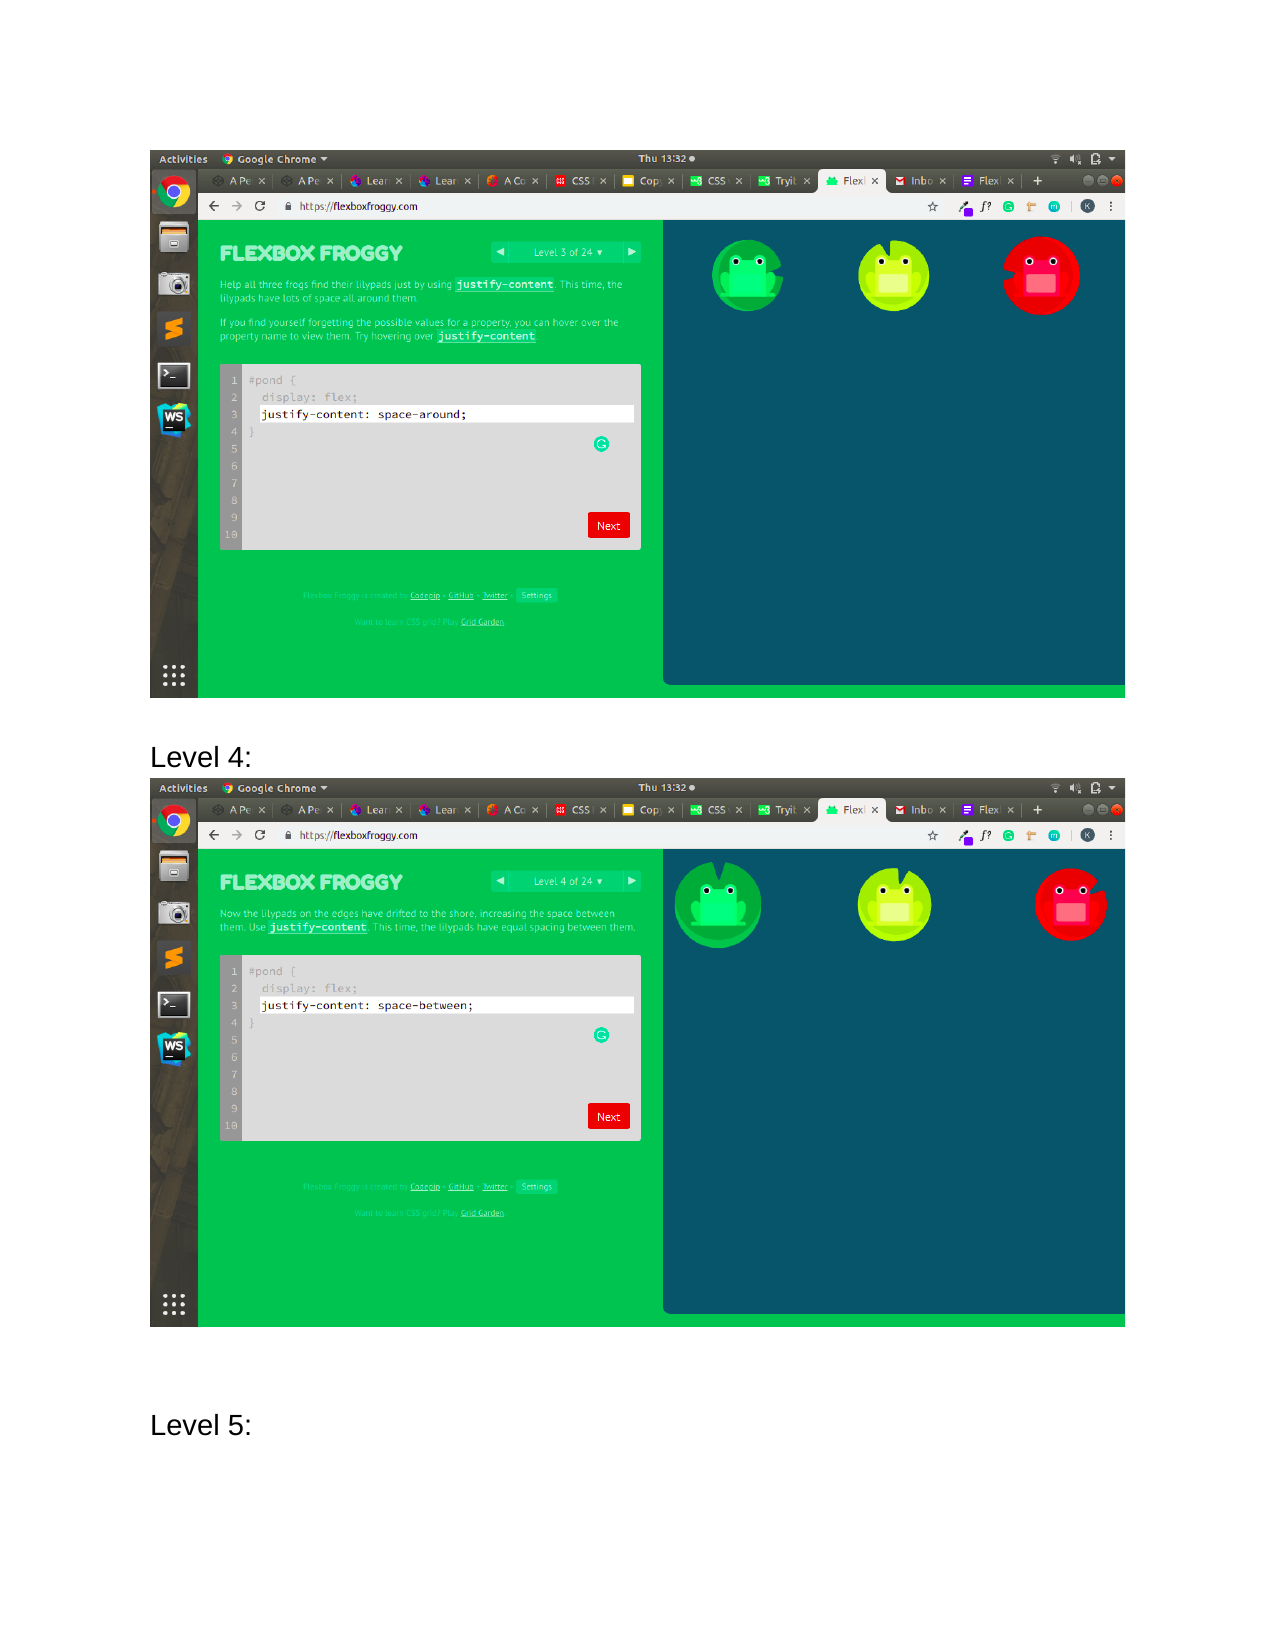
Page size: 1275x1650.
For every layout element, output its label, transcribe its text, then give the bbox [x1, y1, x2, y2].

text Level 5: [150, 1408, 1125, 1441]
picture [1004, 237, 1079, 314]
picture [675, 863, 761, 948]
picture [1036, 869, 1106, 940]
picture [150, 150, 1125, 698]
text Level 4: [150, 740, 1125, 774]
picture [713, 240, 782, 311]
picture [858, 869, 931, 941]
picture [859, 241, 929, 311]
picture [150, 778, 1125, 1327]
